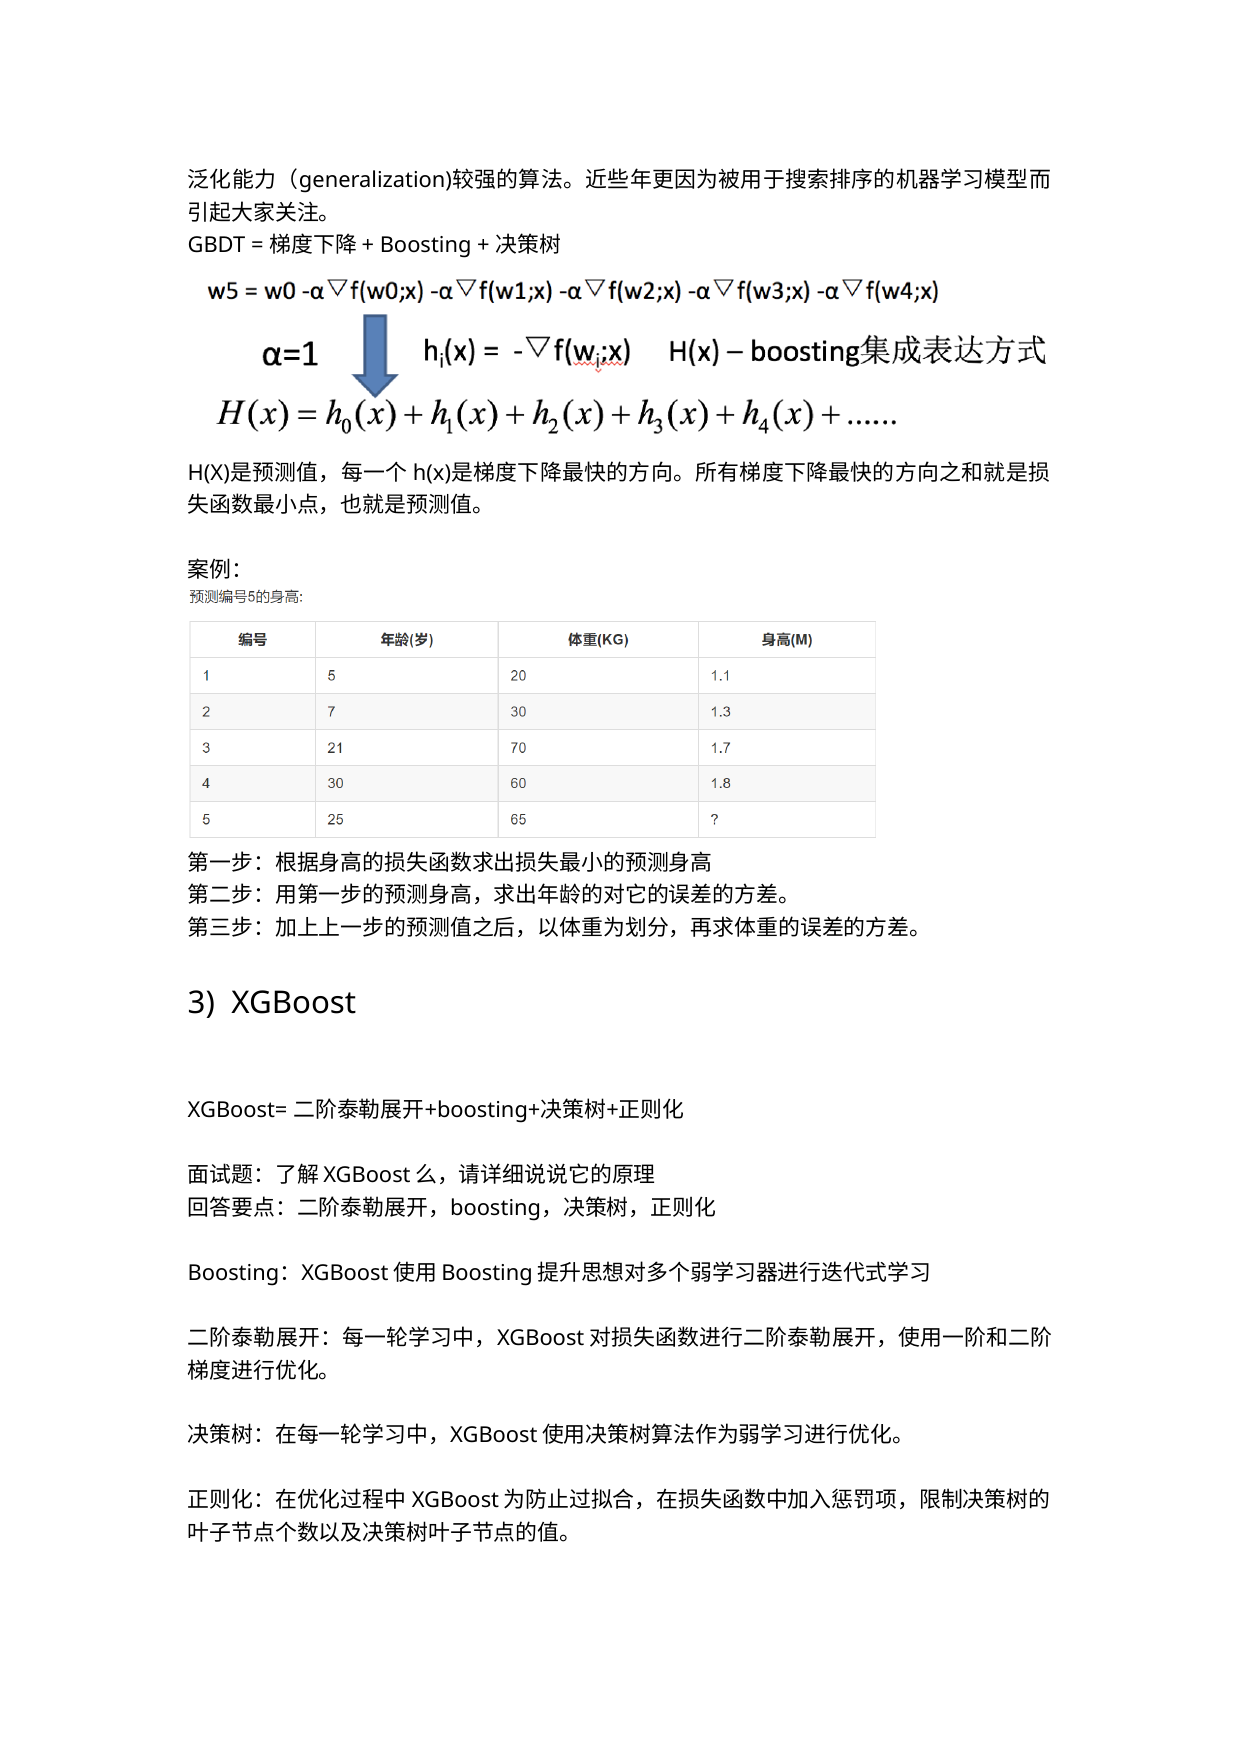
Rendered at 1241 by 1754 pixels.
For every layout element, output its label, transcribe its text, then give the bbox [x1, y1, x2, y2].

text GBDT = 梯度下降 + Boosting + 决策树 [187, 227, 1053, 259]
text 正则化：在优化过程中XGBoost为防止过拟合，在损失函数中加入惩罚项，限制决策树的叶子节点个数以及决策树叶子节点的值。 [187, 1482, 1053, 1547]
text 第二步：用第一步的预测身高，求出年龄的对它的误差的方差。 [187, 877, 1053, 909]
subtitle XGBoost [187, 969, 1053, 1034]
text 二阶泰勒展开：每一轮学习中，XGBoost对损失函数进行二阶泰勒展开，使用一阶和二阶梯度进行优化。 [187, 1320, 1053, 1385]
text 回答要点：二阶泰勒展开，boosting，决策树，正则化 [187, 1190, 1053, 1222]
picture [187, 584, 882, 843]
text Boosting：XGBoost使用Boosting提升思想对多个弱学习器进行迭代式学习 [187, 1255, 1053, 1287]
text 第一步：根据身高的损失函数求出损失最小的预测身高 [187, 844, 1053, 877]
text 面试题：了解XGBoost么，请详细说说它的原理 [187, 1157, 1053, 1190]
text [187, 162, 1053, 227]
picture [187, 259, 1053, 440]
text H(X)是预测值，每一个h(x)是梯度下降最快的方向。所有梯度下降最快的方向之和就是损失函数最小点，也就是预测值。 [187, 454, 1053, 519]
text 决策树：在每一轮学习中，XGBoost使用决策树算法作为弱学习进行优化。 [187, 1417, 1053, 1450]
text 第三步：加上上一步的预测值之后，以体重为划分，再求体重的误差的方差。 [187, 909, 1053, 942]
text XGBoost= 二阶泰勒展开+boosting+决策树+正则化 [187, 1092, 1053, 1125]
text 案例： [187, 552, 1053, 584]
